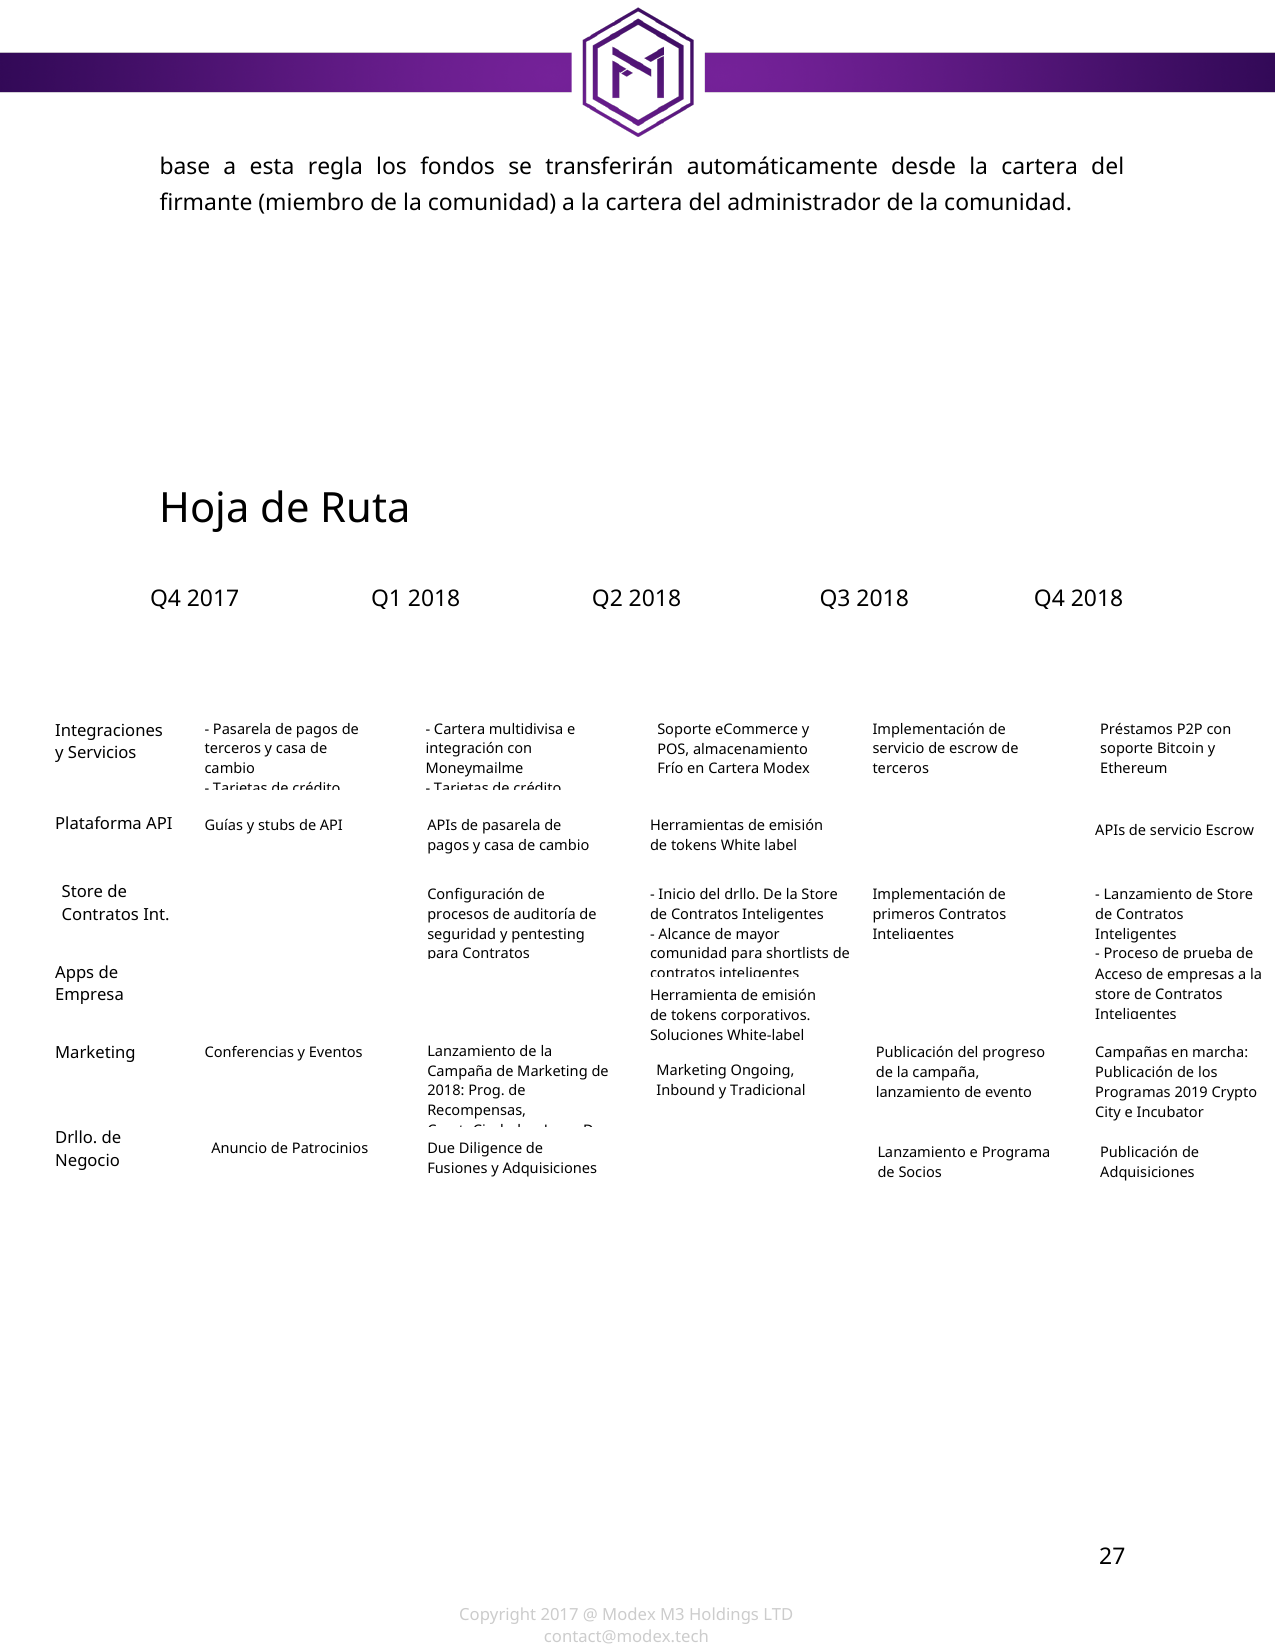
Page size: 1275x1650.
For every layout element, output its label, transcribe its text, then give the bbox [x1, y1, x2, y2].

subtitle Hoja de Ruta [159, 478, 1125, 534]
picture [0, 7, 1275, 137]
